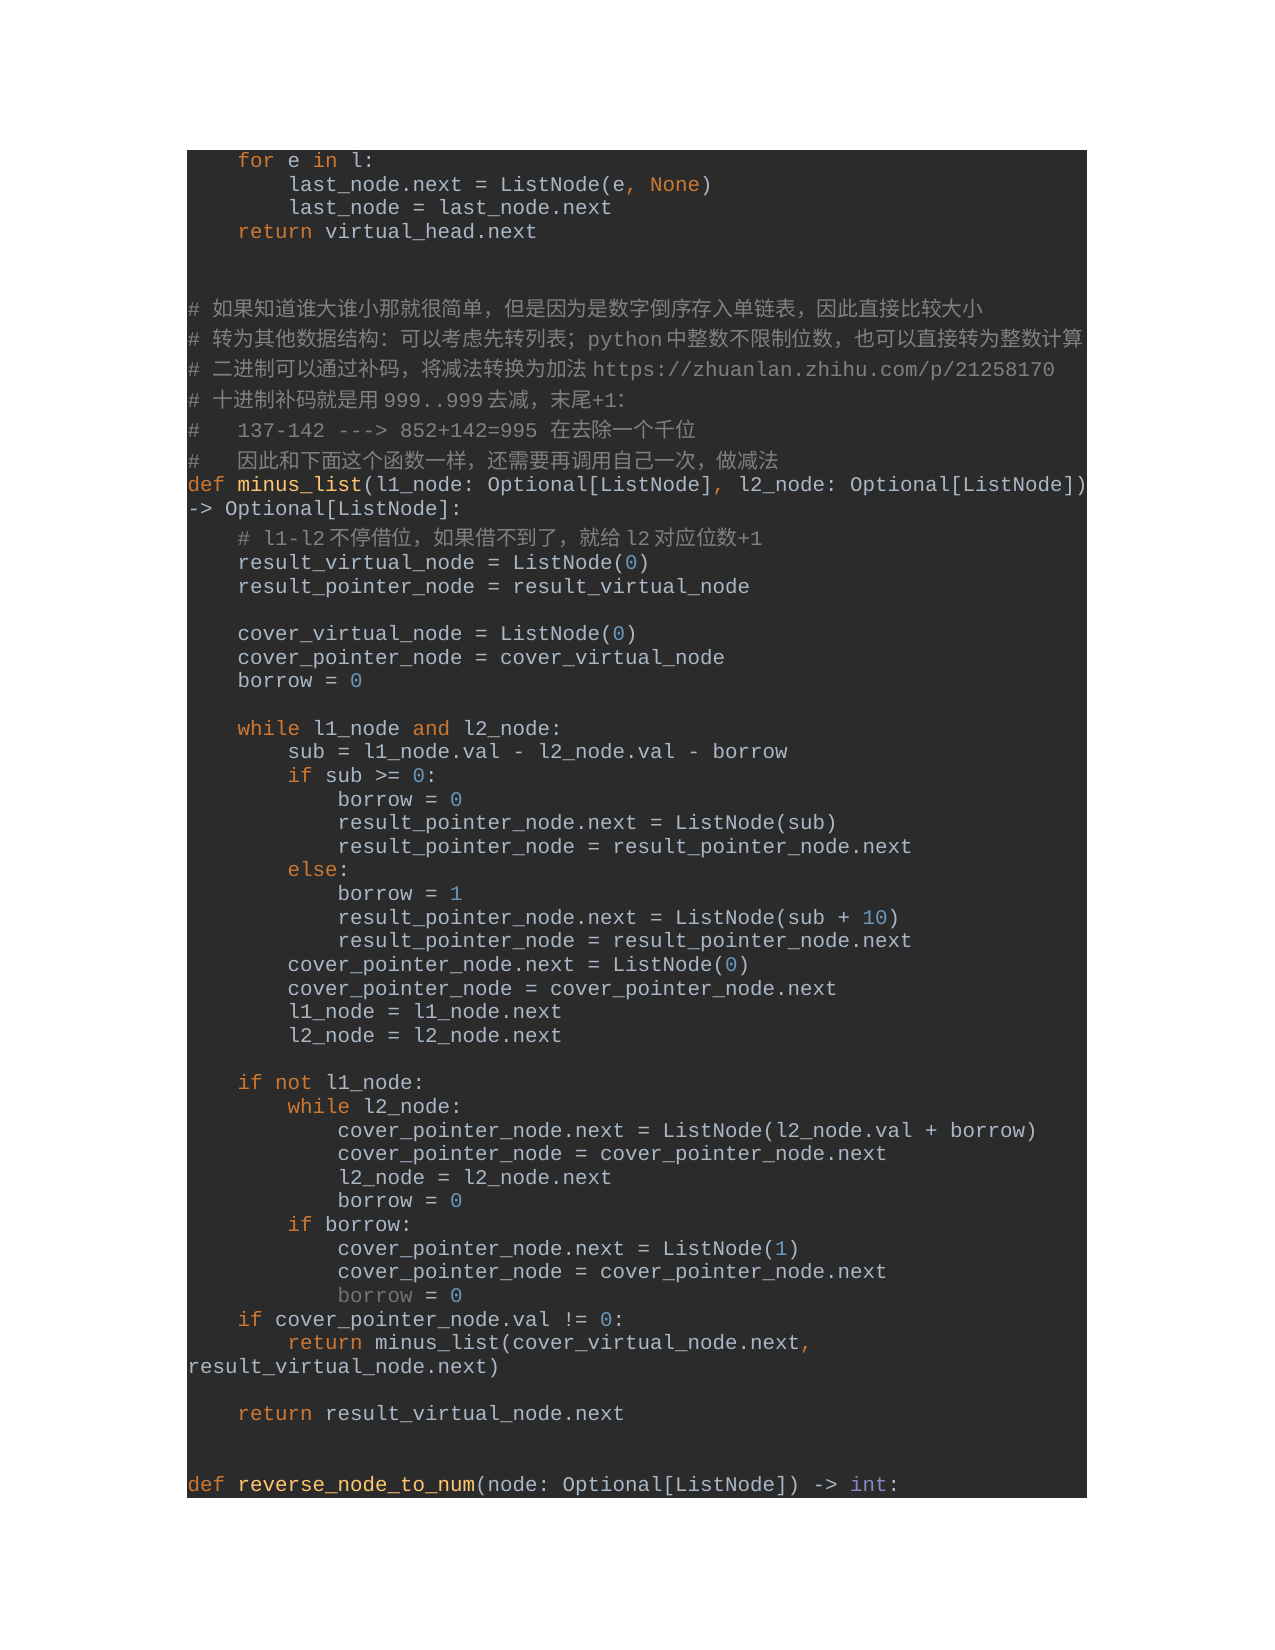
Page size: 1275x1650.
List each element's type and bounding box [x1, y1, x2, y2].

text [187, 150, 1087, 1498]
